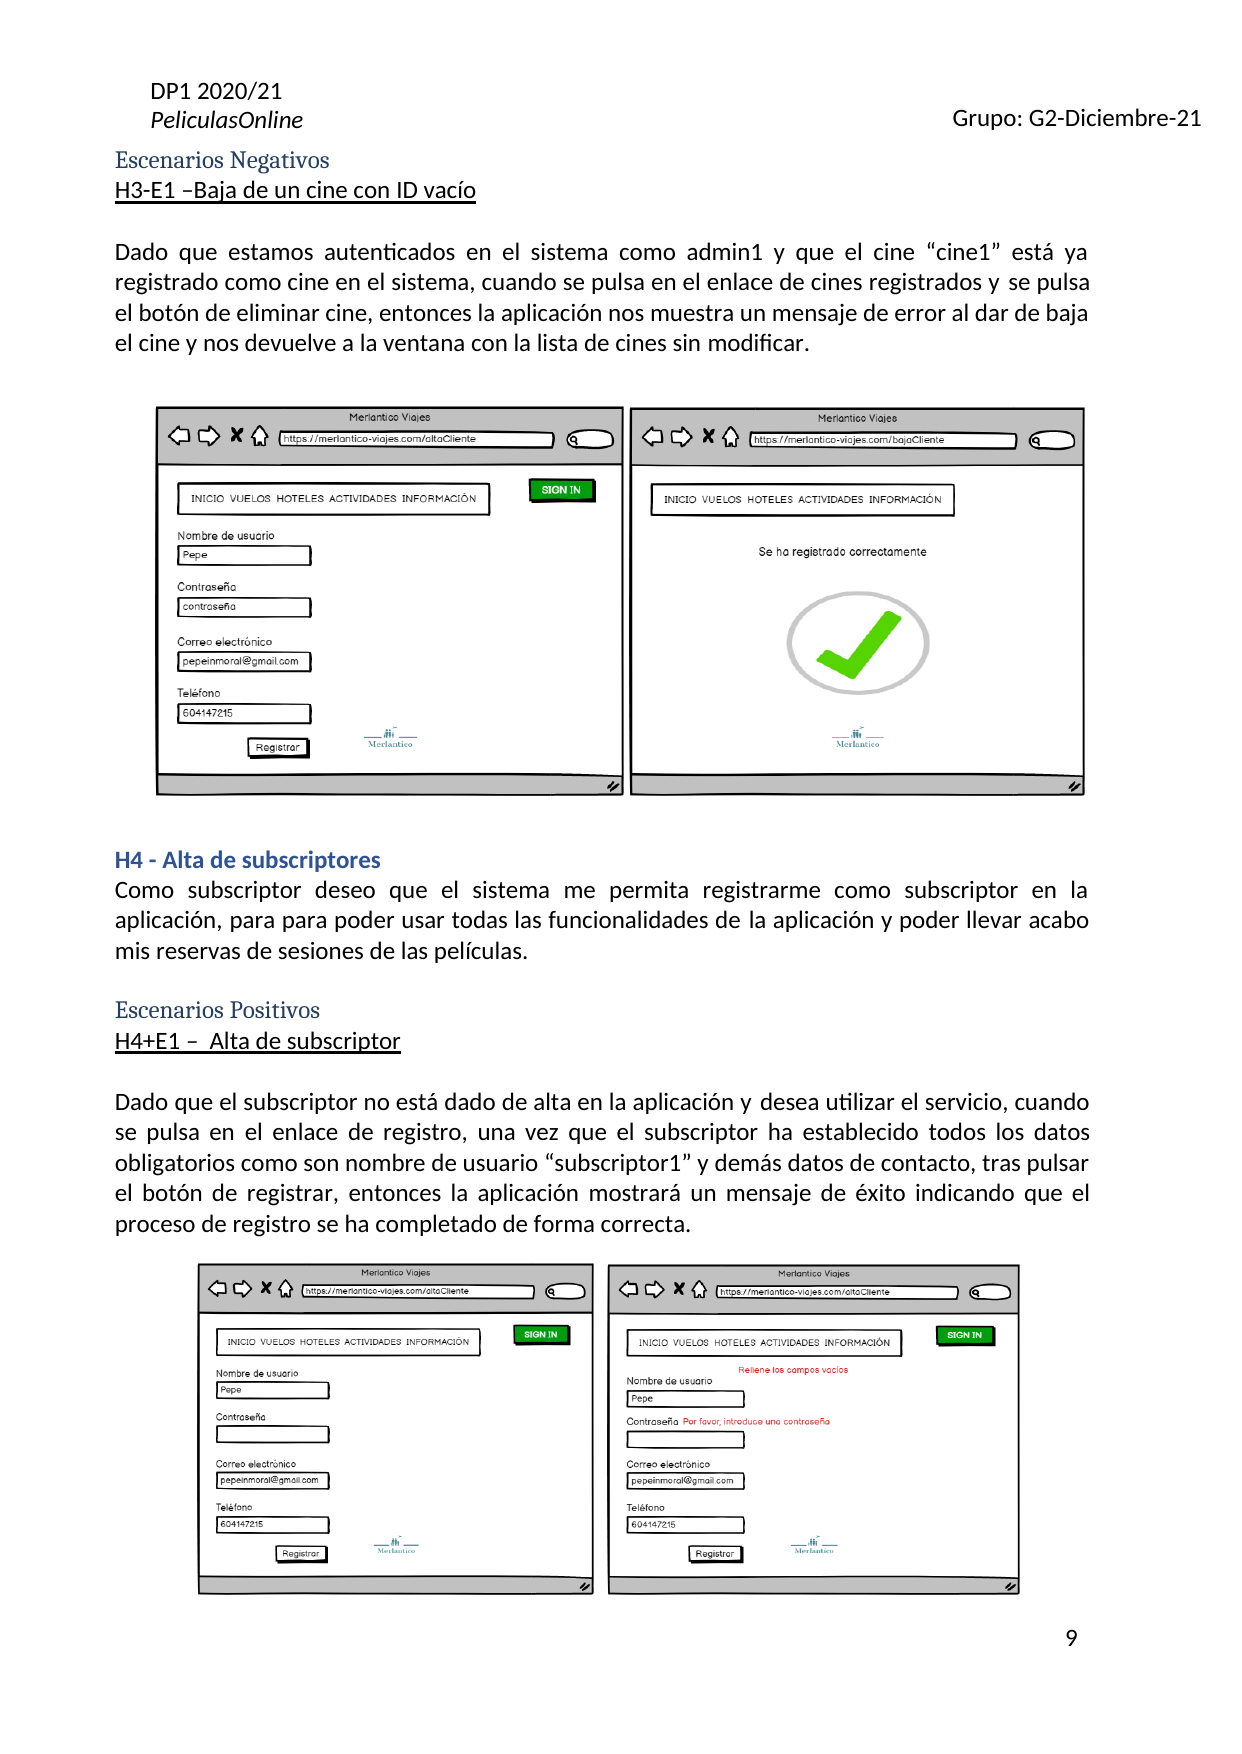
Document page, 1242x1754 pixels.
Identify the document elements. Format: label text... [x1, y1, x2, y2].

picture [607, 1264, 1020, 1595]
subtitle Escenarios Negativos [39, 146, 1200, 174]
picture [155, 406, 624, 796]
text H4+E1 – Alta de subscriptor [39, 1025, 1200, 1056]
subtitle H4 - Alta de subscriptores [63, 844, 1200, 874]
text H3-E1 –Baja de un cine con ID vacío [63, 174, 1200, 205]
text Dado que estamos autenticados en el sistema como admin1 y que el cine “cine1” está ya registrado como cine en el sistema, cuando se pulsa en el enlace de cines registrados y se pulsa el botón de eliminar cine, entonces la aplicación nos muestra un mensaje de error al dar de baja el cine y nos devuelve a la ventana con la lista de cines sin modificar. [114, 236, 1090, 358]
text Dado que el subscriptor no está dado de alta en la aplicación y desea utilizar el servicio, cuando se pulsa en el enlace de registro, una vez que el subscriptor ha establecido todos los datos obligatorios como son nombre de usuario “subscriptor1” y demás datos de contacto, tras pulsar el botón de registrar, entonces la aplicación mostrará un mensaje de éxito indicando que el proceso de registro se ha completado de forma correcta. [114, 1086, 1090, 1239]
picture [629, 407, 1085, 796]
text Como subscriptor deseo que el sistema me permita registrarme como subscriptor en la aplicación, para para poder usar todas las funcionalidades de la aplicación y poder llevar acabo mis reservas de sesiones de las películas. [114, 874, 1090, 966]
picture [197, 1263, 594, 1595]
subtitle Escenarios Positivos [39, 996, 1200, 1025]
